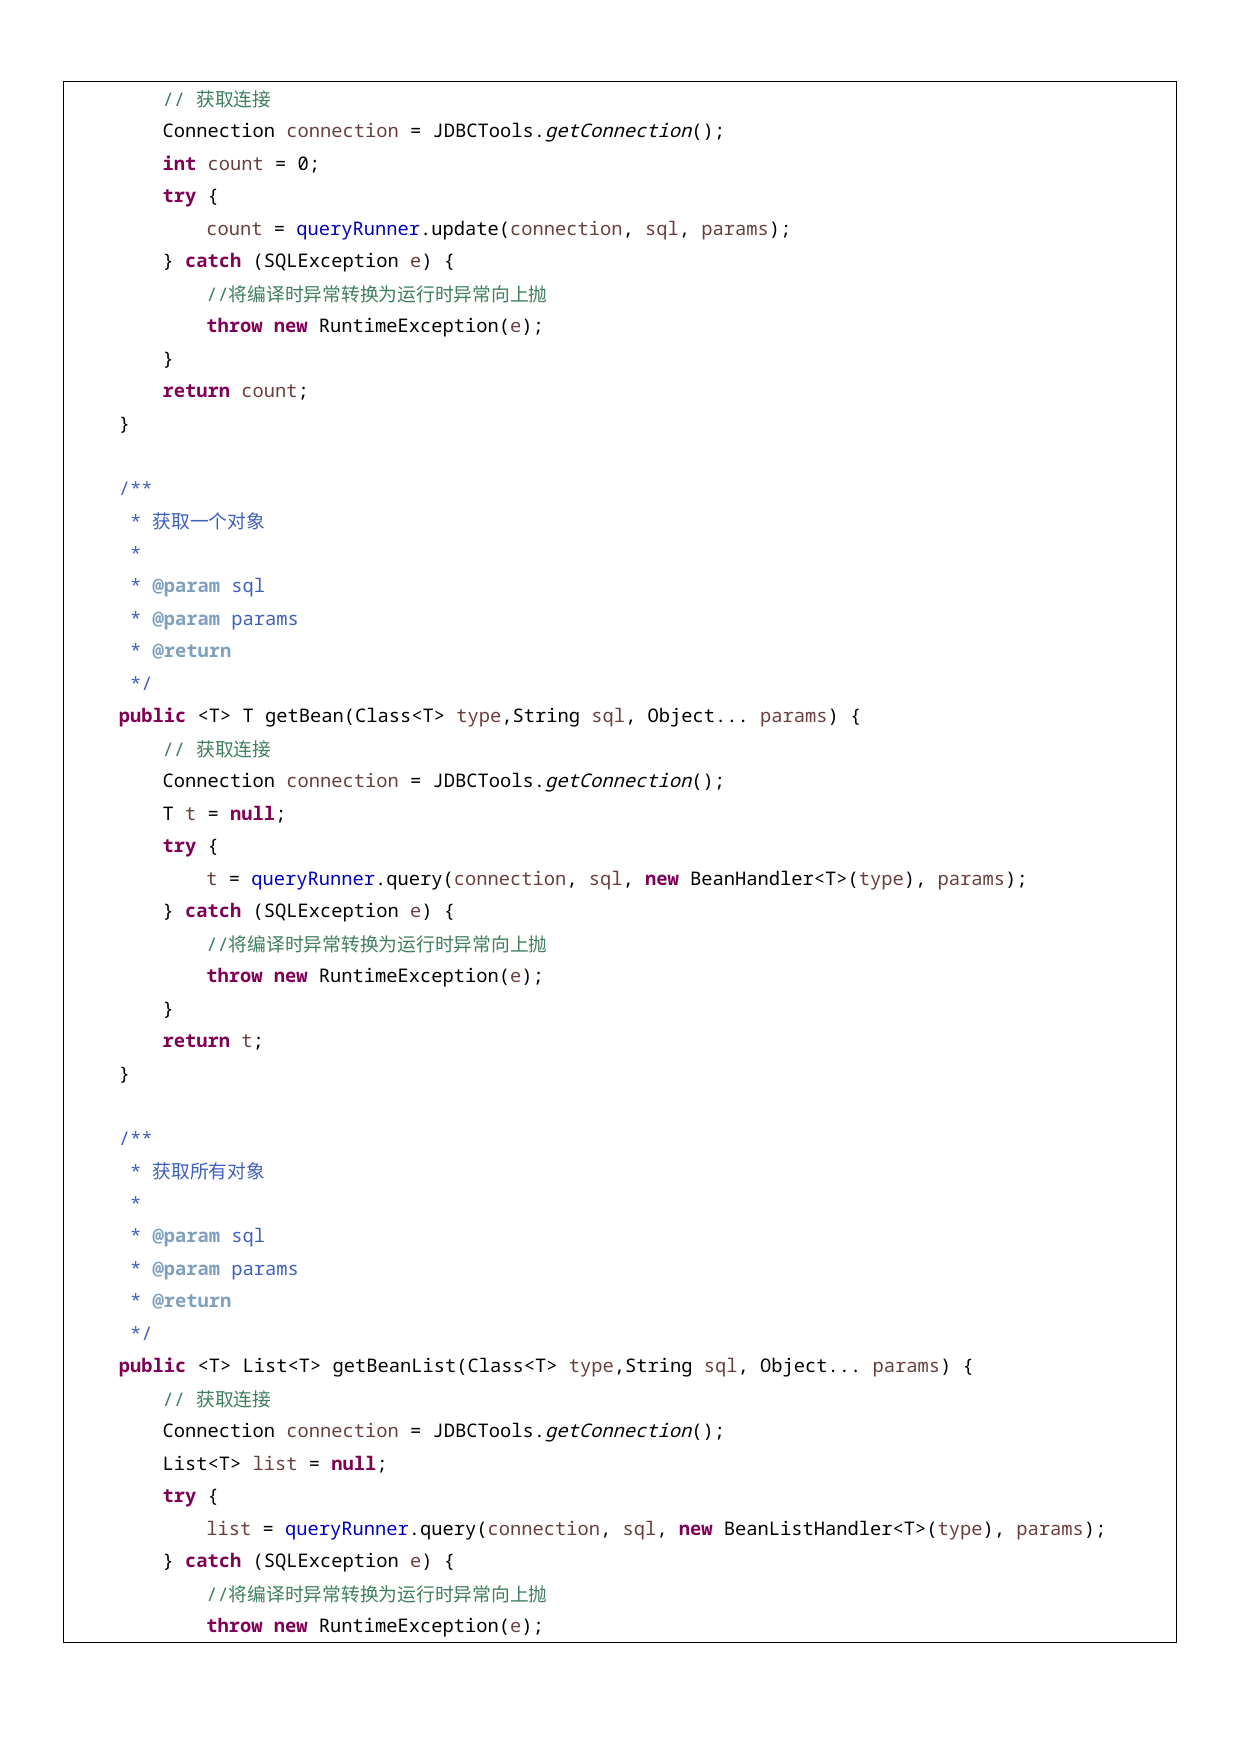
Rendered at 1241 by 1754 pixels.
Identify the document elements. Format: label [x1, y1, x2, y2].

table_header [64, 82, 1176, 1642]
